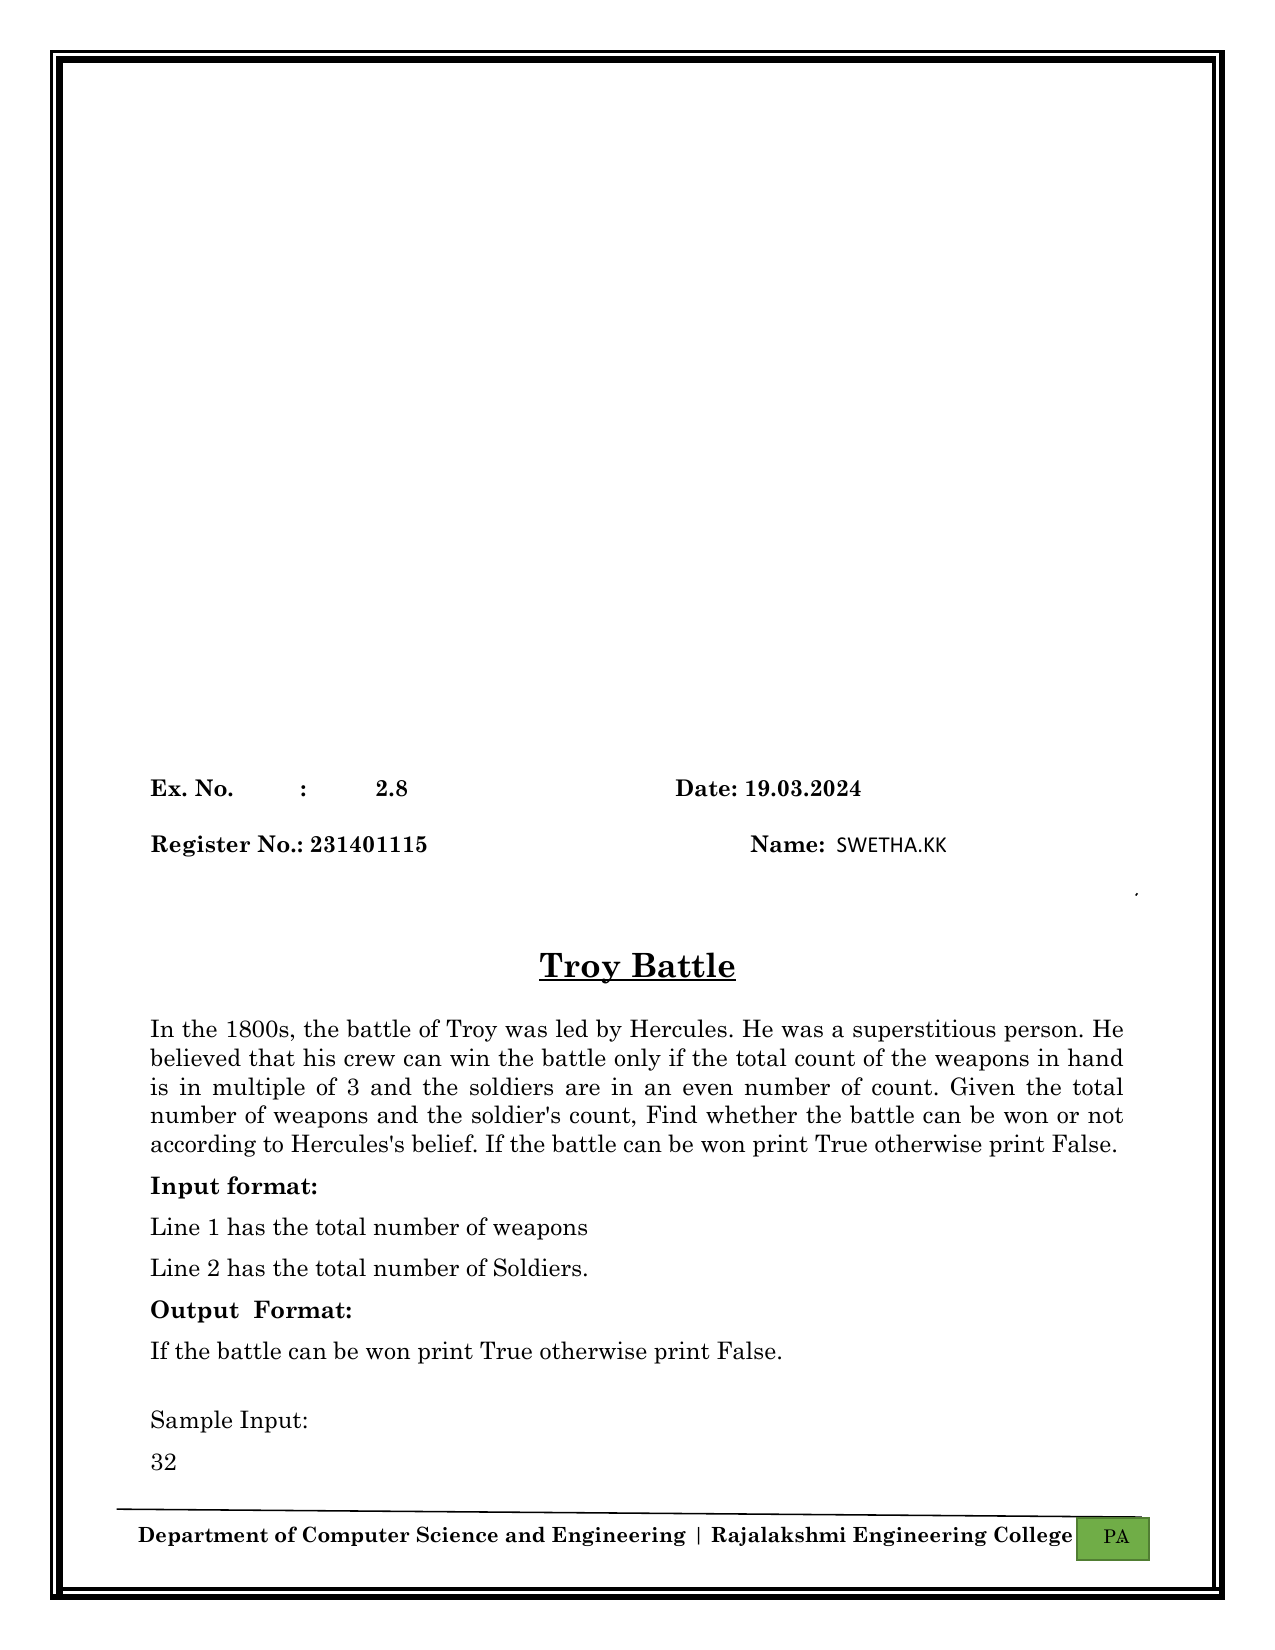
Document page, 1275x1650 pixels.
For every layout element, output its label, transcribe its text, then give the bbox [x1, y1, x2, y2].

text Output Format: [150, 1294, 1125, 1323]
text Troy Battle [150, 944, 1125, 984]
text Sample Input: [150, 1405, 1125, 1434]
text Line 2 has the total number of Soldiers. [150, 1253, 1125, 1282]
text Line 1 has the total number of weapons [150, 1212, 1125, 1241]
text In the 1800s, the battle of Troy was led by Hercules. He was a superstitious person. He believed that his crew can win the battle only if the total count of the weapons in hand is in multiple of 3 and the soldiers are in an even number of count. Given the total number of weapons and the soldier's count, Find whether the battle can be won or not according to Hercules's belief. If the battle can be won print True otherwise print False. [150, 1014, 1125, 1158]
text 32 [150, 1447, 1125, 1476]
text Register No.: 231401115 Name: SWETHA.KK [150, 830, 1125, 858]
text Ex. No. : 2.8 Date: 19.03.2024 [150, 773, 1125, 801]
text If the battle can be won print True otherwise print False. [150, 1336, 1125, 1393]
text Input format: [150, 1171, 1125, 1199]
